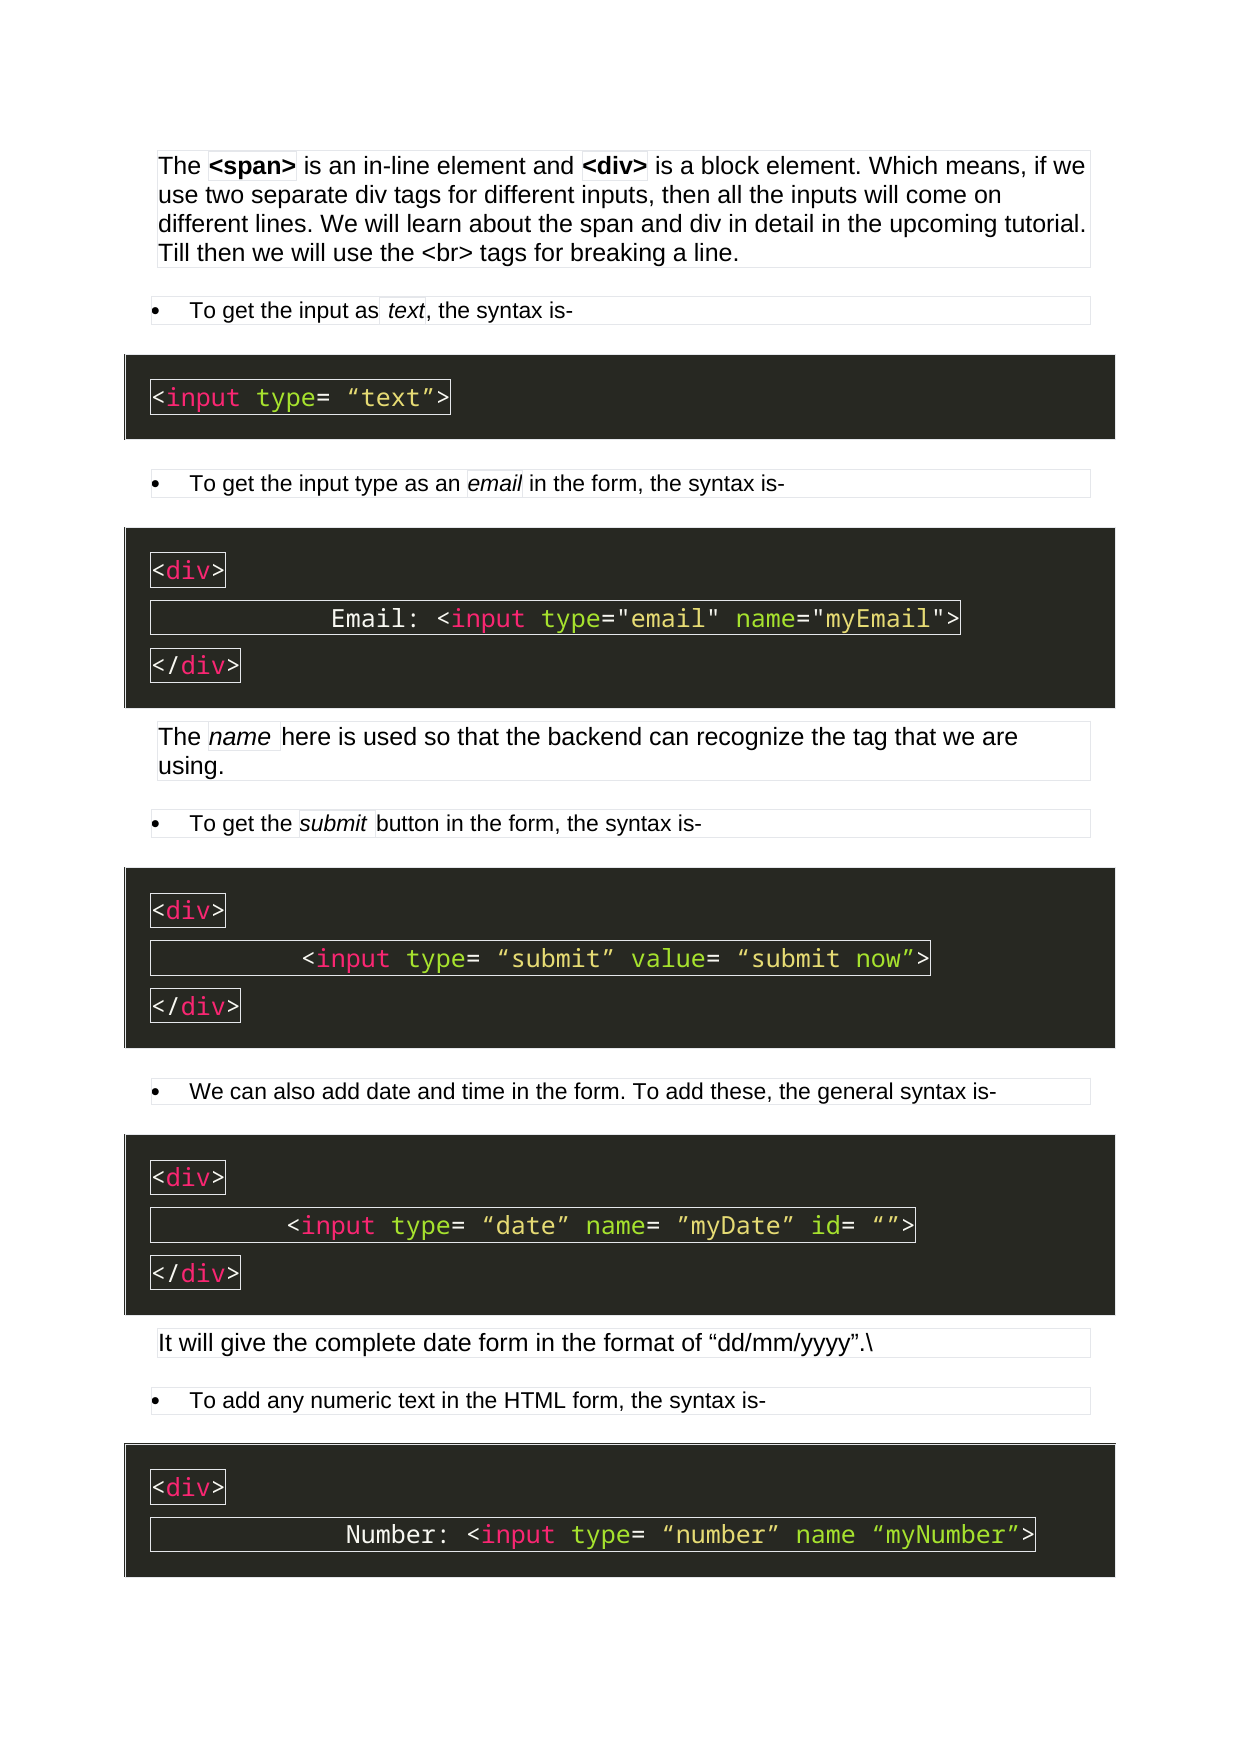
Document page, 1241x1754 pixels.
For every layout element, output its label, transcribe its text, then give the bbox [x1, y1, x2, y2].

list To add any numeric text in the HTML form, the syntax is- [152, 1388, 1090, 1414]
text </div> [126, 1229, 1115, 1315]
text <div> [126, 1445, 1115, 1491]
text <div> [126, 528, 1115, 574]
text <div> [126, 1135, 1115, 1182]
text It will give the complete date form in the format of “dd/mm/yyyy”.\ [158, 1329, 1090, 1357]
text The <span> is an in-line element and <div> is a block element. Which means, if we use two separate div tags for different inputs, then all the inputs will come on different lines. We will learn about the span and div in detail in the upcoming tutorial. Till then we will use the <br> tags for breaking a line. [158, 151, 1090, 267]
list To get the input as text, the syntax is- [426, 297, 1090, 324]
list To get the input type as an email in the form, the syntax is- [523, 470, 1090, 497]
text <div> [126, 868, 1115, 914]
list To get the input type as an email in the form, the syntax is- [152, 470, 467, 497]
list To get the input as text, the syntax is- [152, 297, 379, 324]
text </div> [126, 962, 1115, 1048]
text </div> [126, 622, 1115, 708]
text <input type= “text”> [126, 355, 1115, 439]
text <input type= “date” name= ”myDate” id= “”> [126, 1182, 1115, 1229]
text The name here is used so that the backend can recognize the tag that we are using. [158, 722, 1090, 780]
list To get the submit button in the form, the syntax is- [376, 810, 1090, 837]
text Number: <input type= “number” name “myNumber”> [126, 1491, 1115, 1577]
list To get the submit button in the form, the syntax is- [152, 810, 299, 837]
text <input type= “submit” value= “submit now”> [126, 914, 1115, 962]
text Email: <input type="email" name="myEmail"> [126, 574, 1115, 622]
list We can also add date and time in the form. To add these, the general syntax is- [152, 1079, 1090, 1104]
